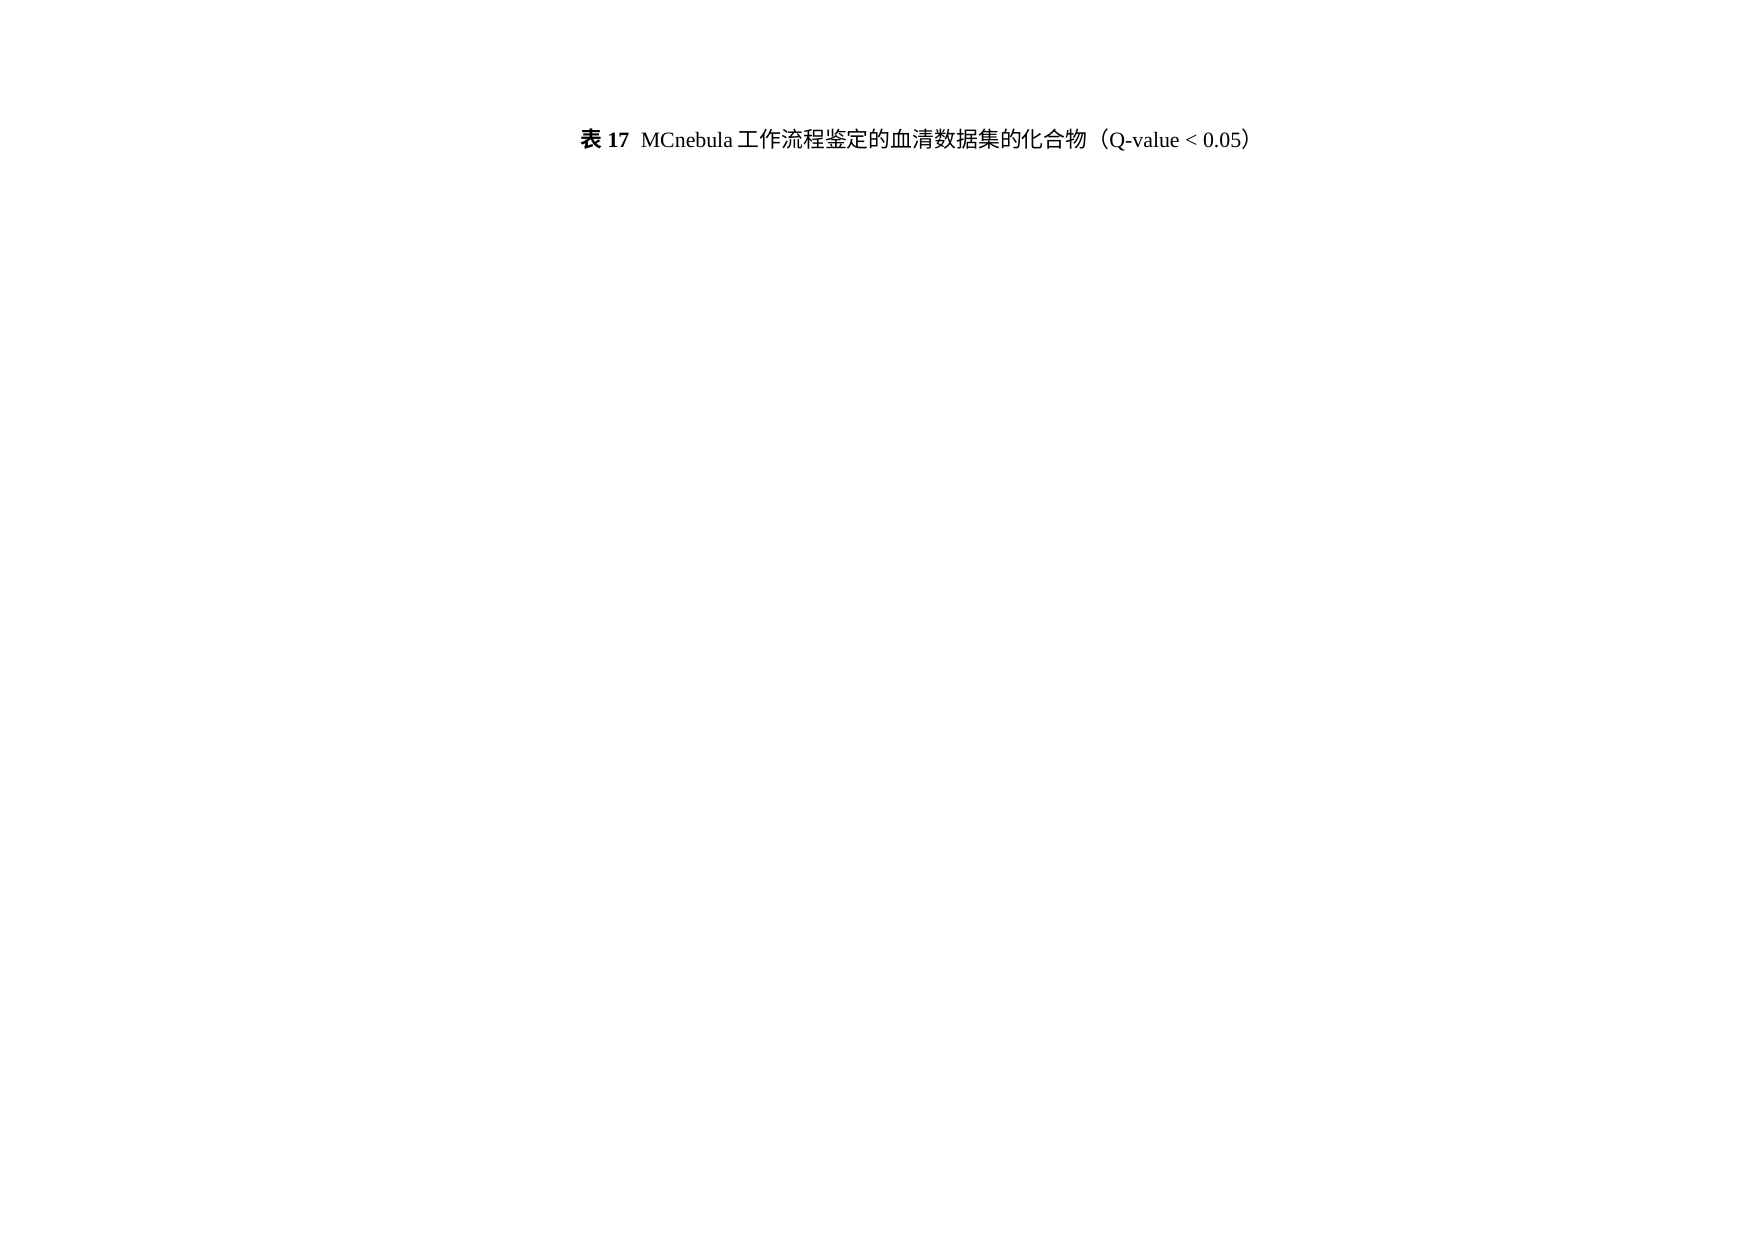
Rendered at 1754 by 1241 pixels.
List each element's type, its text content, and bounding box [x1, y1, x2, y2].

text 表 17 MCnebula工作流程鉴定的血清数据集的化合物（Q-value < 0.05） [183, 124, 1659, 154]
